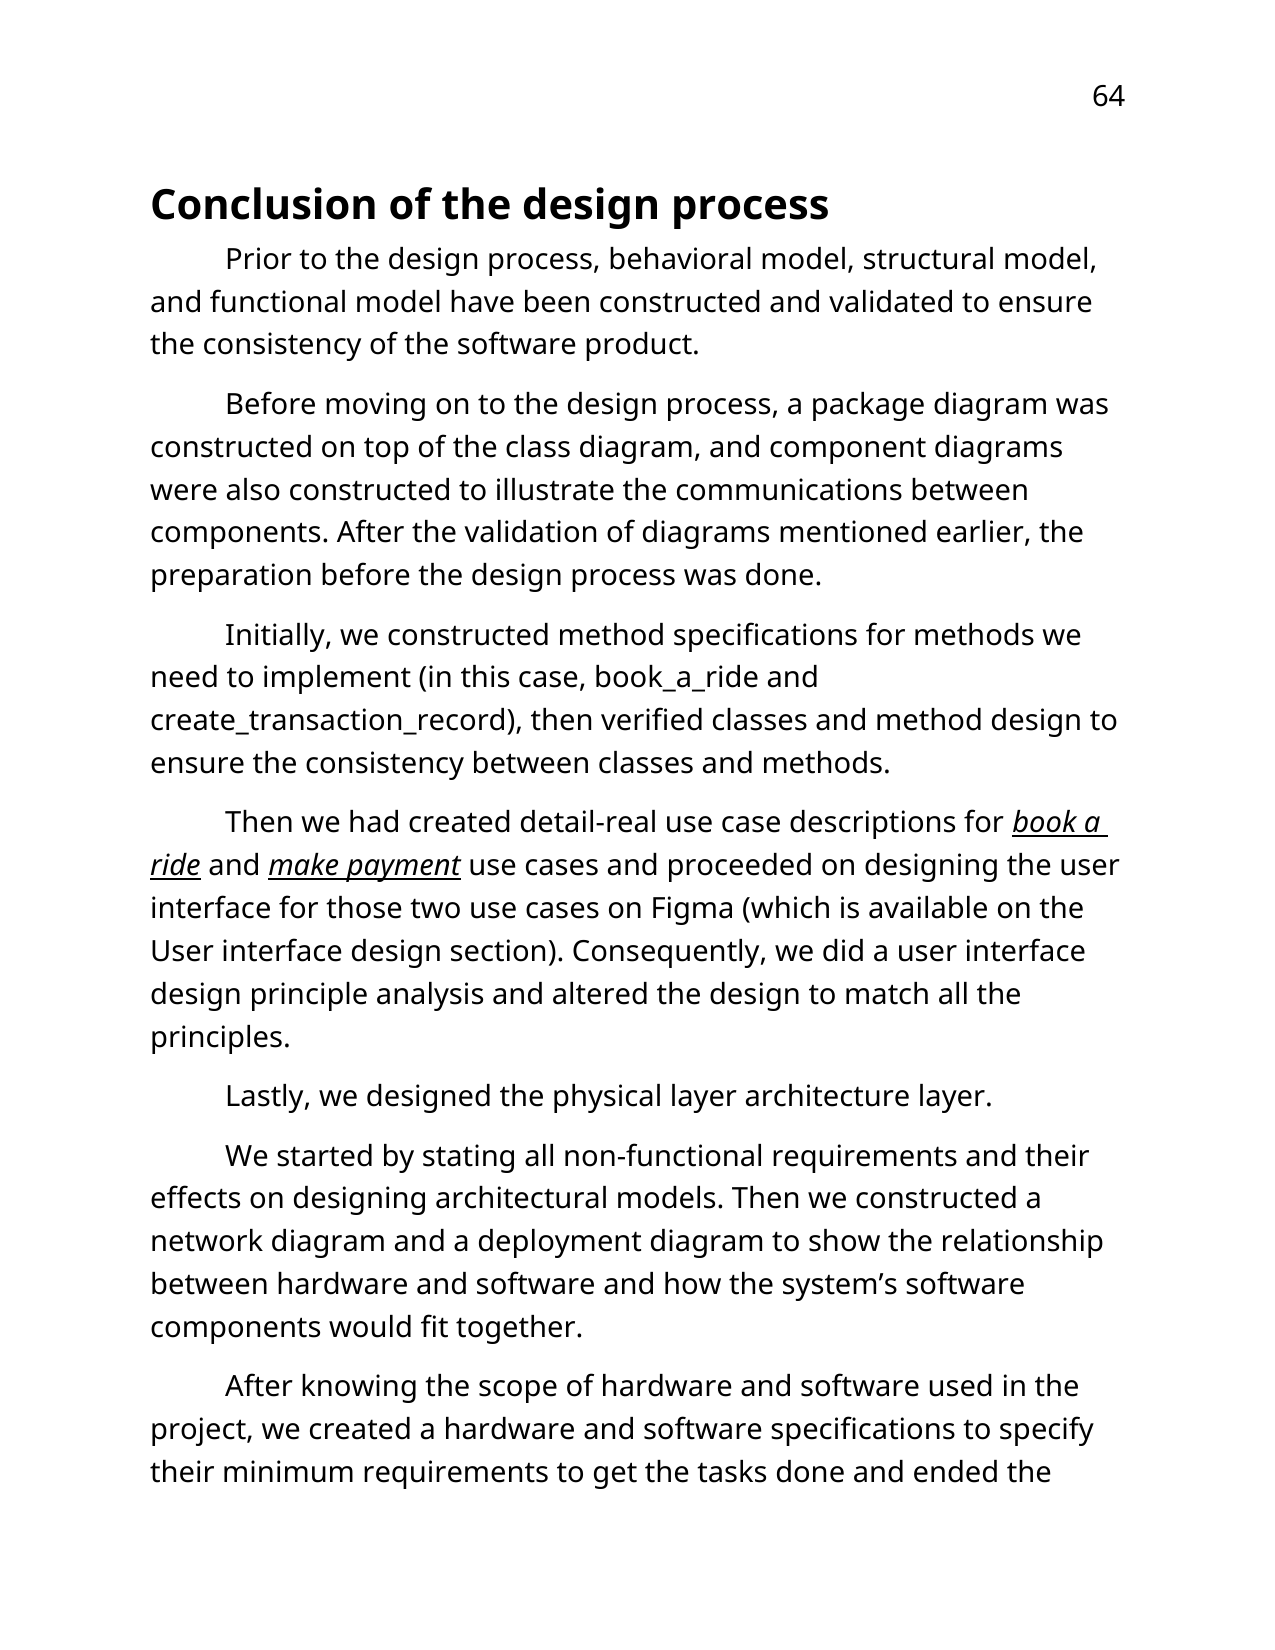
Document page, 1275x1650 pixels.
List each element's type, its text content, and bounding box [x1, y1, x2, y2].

text Before moving on to the design process, a package diagram was constructed on top of the class diagram, and component diagrams were also constructed to illustrate the communications between components. After the validation of diagrams mentioned earlier, the preparation before the design process was done. [150, 383, 1125, 594]
text Lastly, we designed the physical layer architecture layer. [150, 1075, 1125, 1115]
subtitle Conclusion of the design process [150, 175, 1125, 232]
text We started by stating all non-functional requirements and their effects on designing architectural models. Then we constructed a network diagram and a deployment diagram to show the relationship between hardware and software and how the system’s software components would fit together. [150, 1135, 1125, 1346]
text Then we had created detail-real use case descriptions for book a ride and make payment use cases and proceeded on designing the user interface for those two use cases on Figma (which is available on the User interface design section). Consequently, we did a user interface design principle analysis and altered the design to match all the principles. [150, 802, 1125, 1056]
text Prior to the design process, behavioral model, structural model, and functional model have been constructed and validated to ensure the consistency of the software product. [150, 238, 1125, 363]
text Initially, we constructed method specifications for methods we need to implement (in this case, book_a_ride and create_transaction_record), then verified classes and method design to ensure the consistency between classes and methods. [150, 614, 1125, 782]
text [150, 1366, 1125, 1491]
